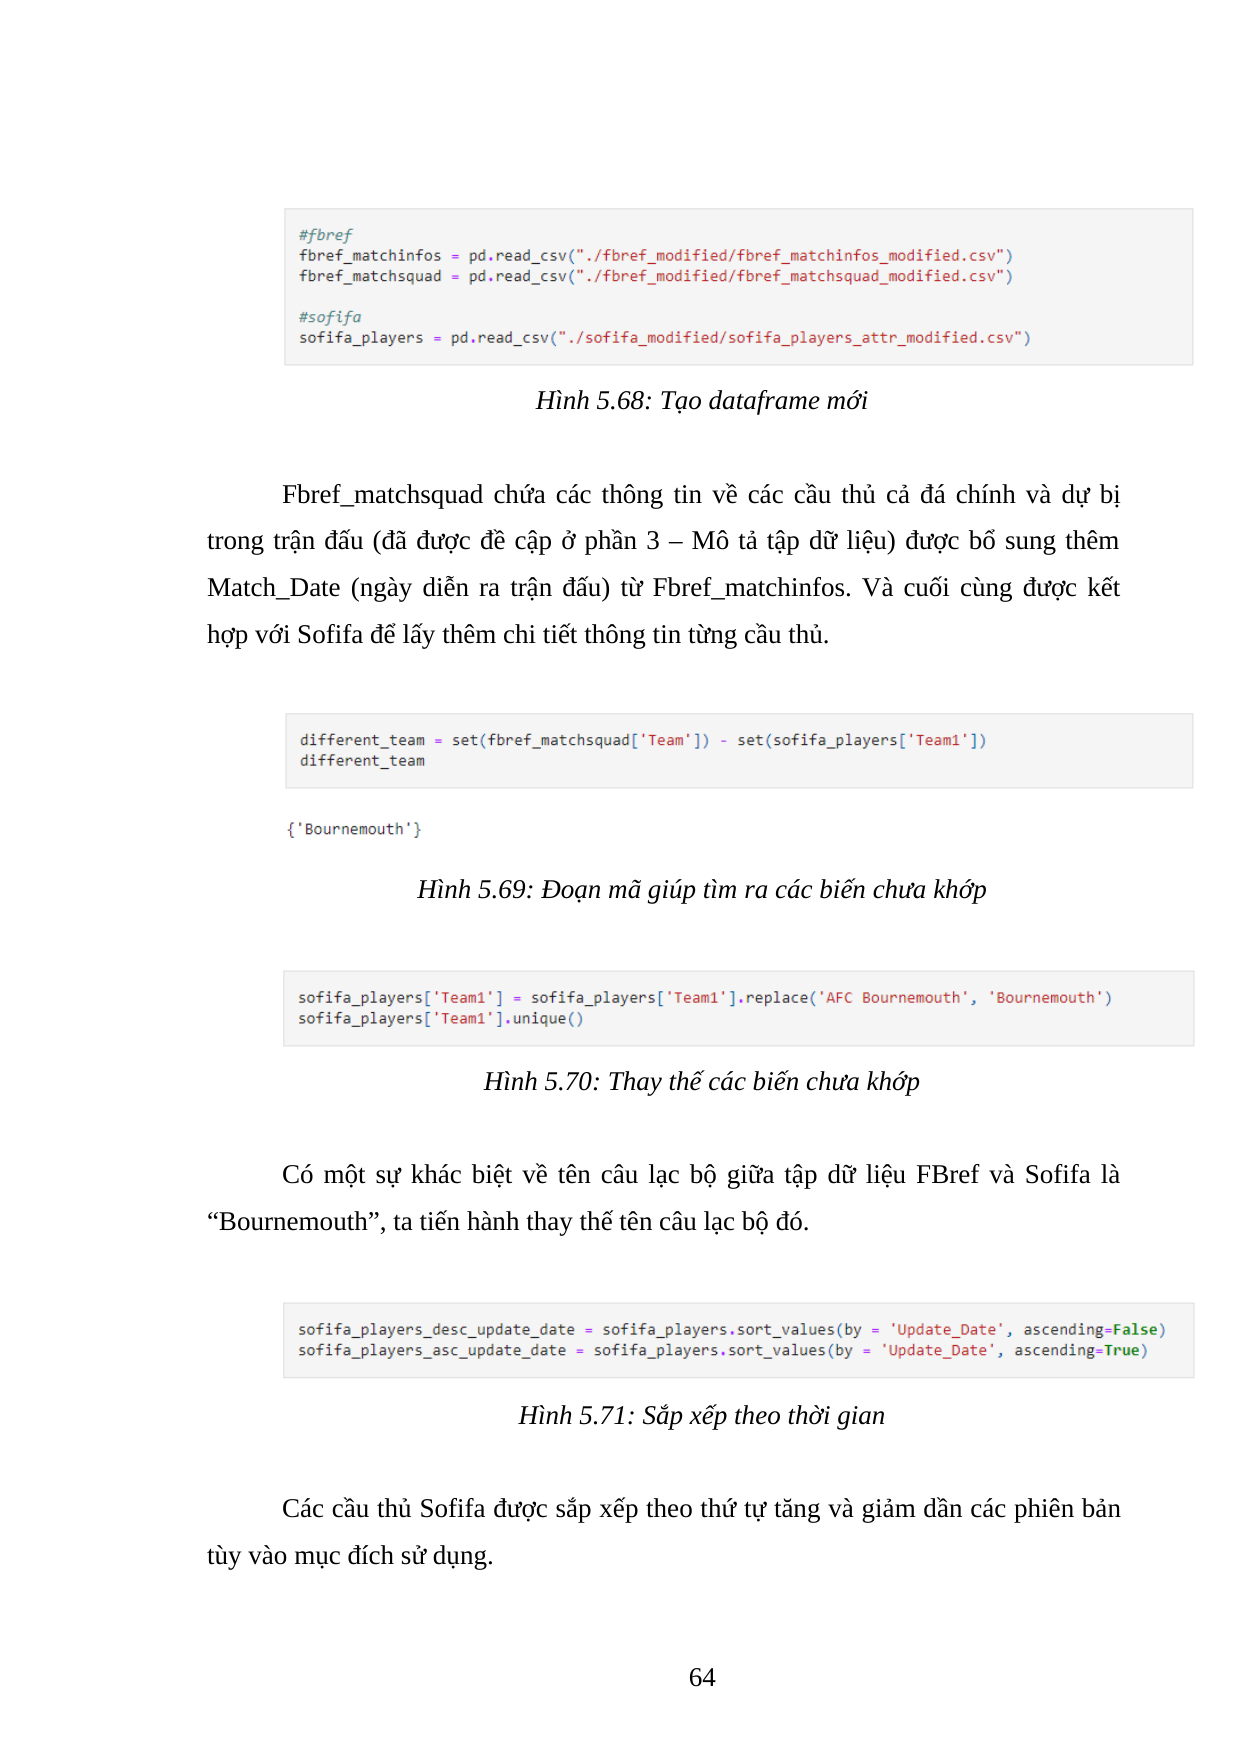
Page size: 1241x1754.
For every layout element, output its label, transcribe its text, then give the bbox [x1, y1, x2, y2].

text Các cầu thủ Sofifa được sắp xếp theo thứ tự tăng và giảm dần các phiên bản tùy vào mục đích sử dụng. [207, 1492, 1122, 1570]
picture [281, 1298, 1198, 1384]
text Có một sự khác biệt về tên câu lạc bộ giữa tập dữ liệu FBref và Sofifa là “Bournemouth”, ta tiến hành thay thế tên câu lạc bộ đó. [207, 1158, 1122, 1236]
text Hình 5.71: Sắp xếp theo thời gian [207, 1399, 1122, 1430]
text Hình 5.70: Thay thế các biến chưa khớp [207, 1065, 1122, 1096]
picture [281, 966, 1198, 1050]
picture [281, 206, 1198, 369]
picture [281, 807, 1198, 858]
picture [281, 711, 1198, 792]
text Fbref_matchsquad chứa các thông tin về các cầu thủ cả đá chính và dự bị trong trận đấu (đã được đề cập ở phần 3 – Mô tả tập dữ liệu) được bổ sung thêm Match_Date (ngày diễn ra trận đấu) từ Fbref_matchinfos. Và cuối cùng được kết hợp với Sofifa để lấy thêm chi tiết thông tin từng cầu thủ. [207, 478, 1122, 649]
text Hình 5.69: Đoạn mã giúp tìm ra các biến chưa khớp [207, 873, 1122, 904]
text Hình 5.68: Tạo dataframe mới [207, 384, 1122, 416]
